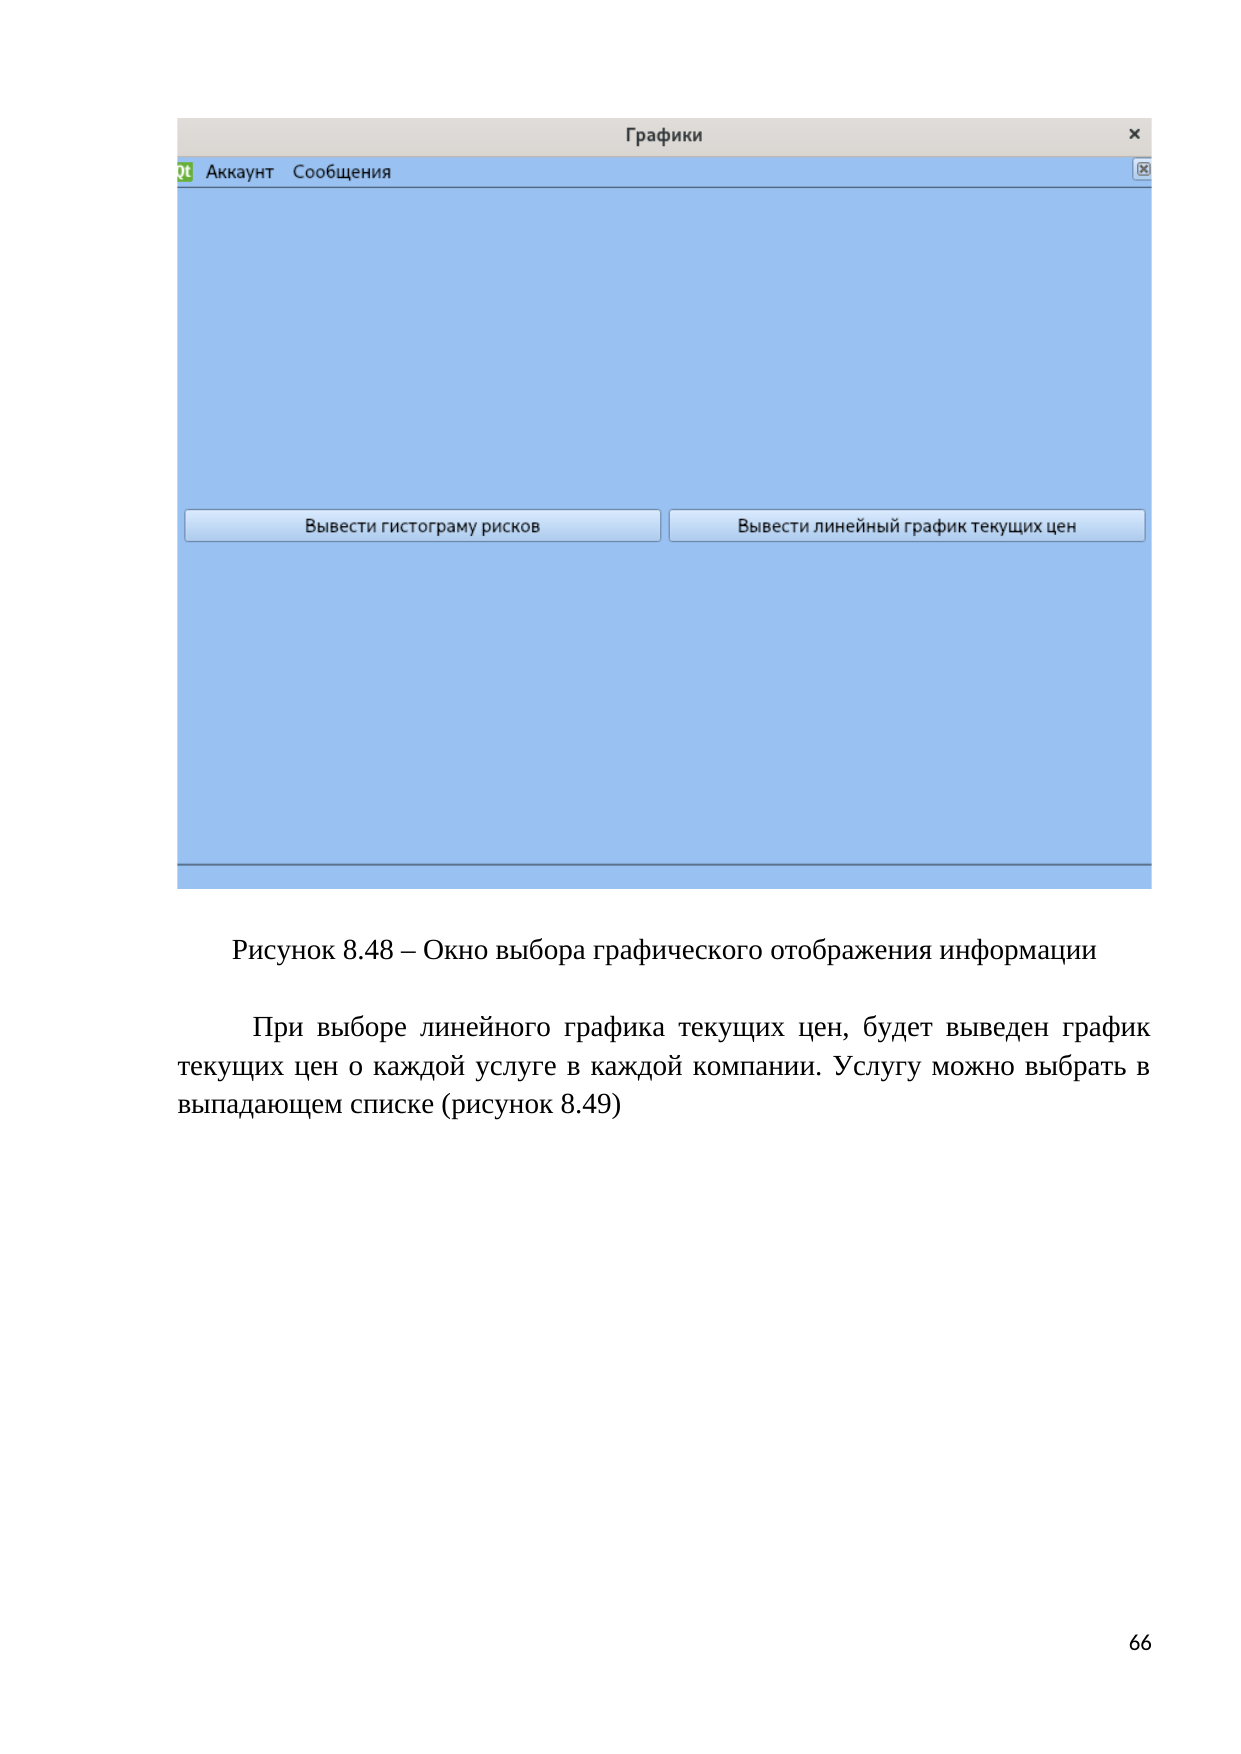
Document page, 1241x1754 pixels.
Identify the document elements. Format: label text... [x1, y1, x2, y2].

text Рисунок 8.48 – Окно выбора графического отображения информации [177, 932, 1152, 966]
picture [177, 118, 1152, 889]
text При выборе линейного графика текущих цен, будет выведен график текущих цен о каждой услуге в каждой компании. Услугу можно выбрать в выпадающем списке (рисунок 8.49) [177, 1009, 1152, 1120]
